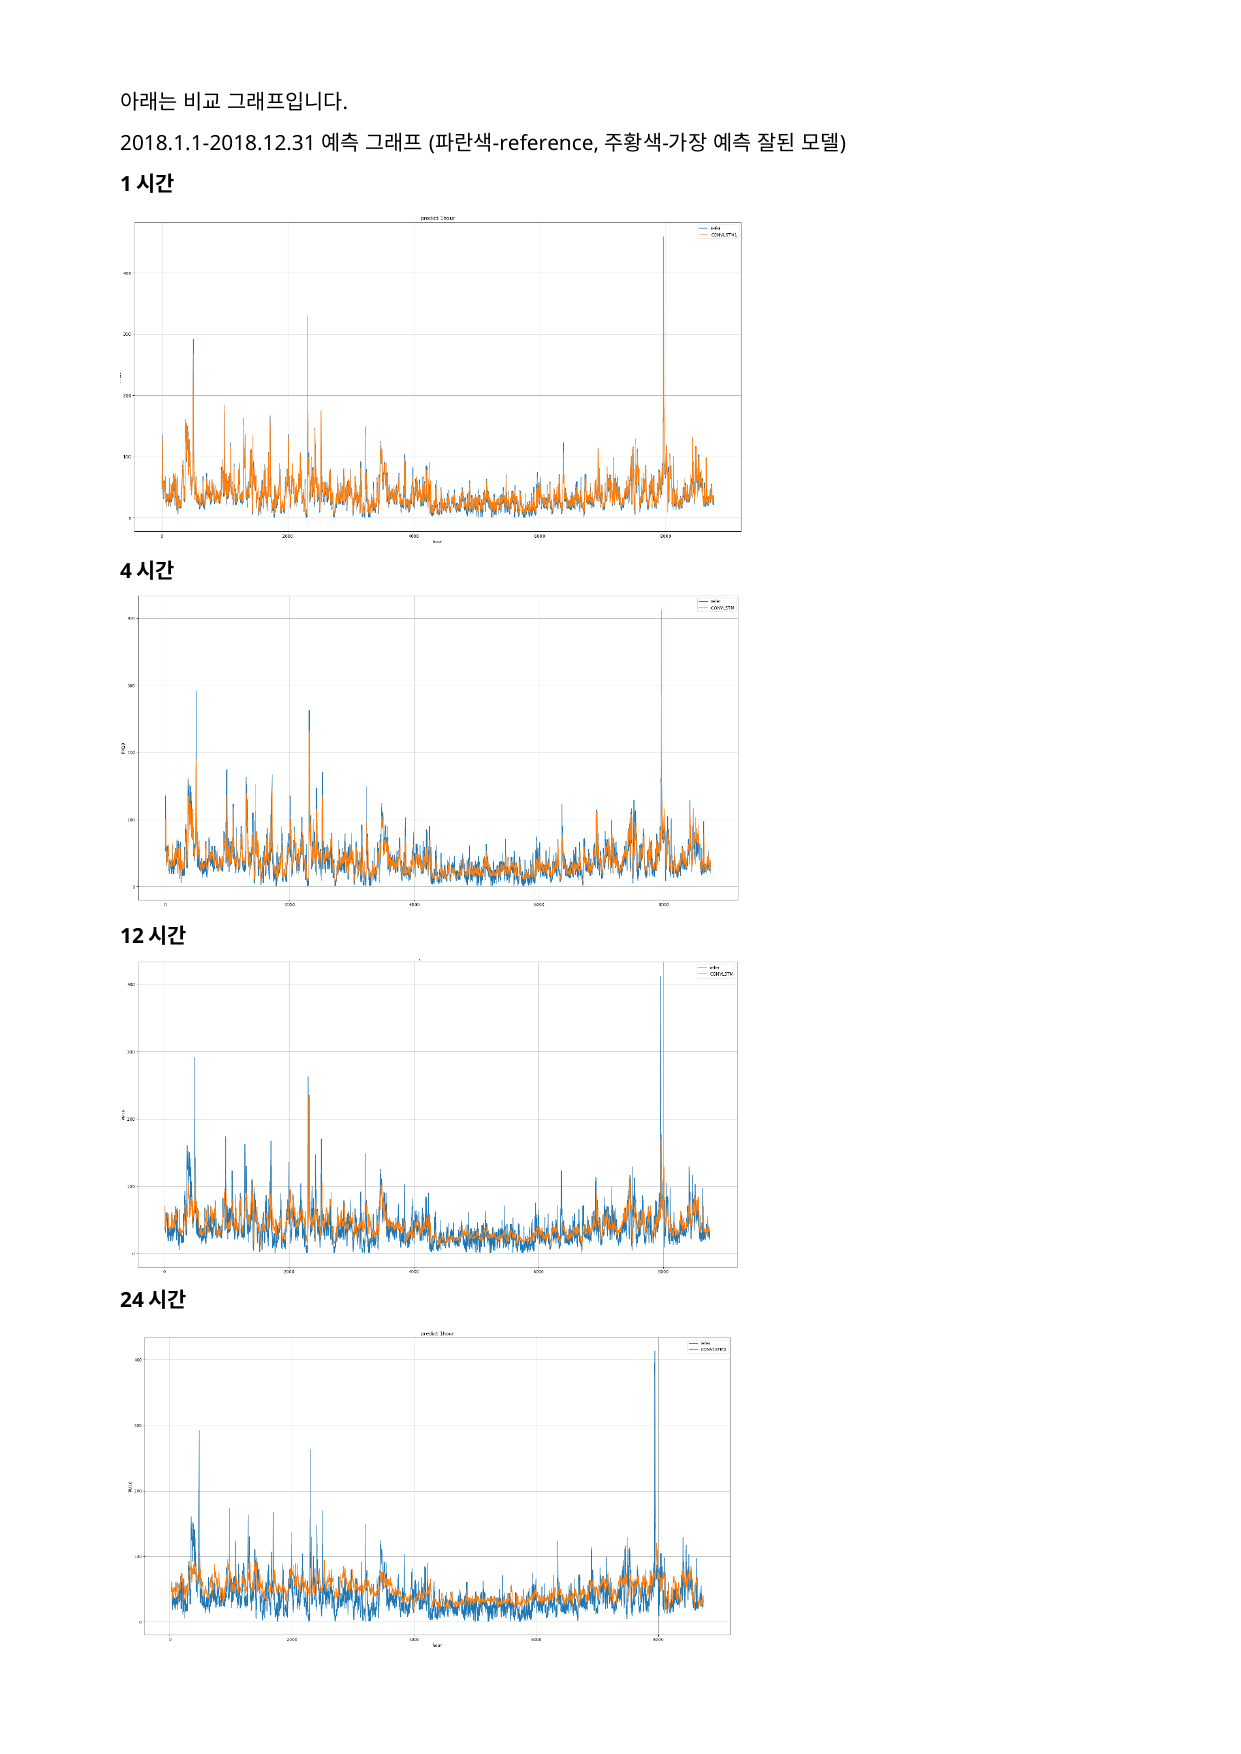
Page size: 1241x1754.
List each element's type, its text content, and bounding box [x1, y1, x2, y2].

picture [120, 595, 739, 909]
text 1시간 [120, 167, 1165, 197]
text 24시간 [120, 1284, 1165, 1314]
picture [120, 959, 740, 1274]
text 2018.1.1-2018.12.31 예측 그래프 (파란색-reference, 주황색-가장 예측 잘된 모델) [120, 126, 1165, 156]
picture [120, 1324, 736, 1653]
text 12시간 [120, 919, 1165, 949]
text 아래는 비교 그래프입니다. [120, 85, 1165, 116]
text 4시간 [120, 554, 1165, 584]
picture [120, 207, 751, 544]
